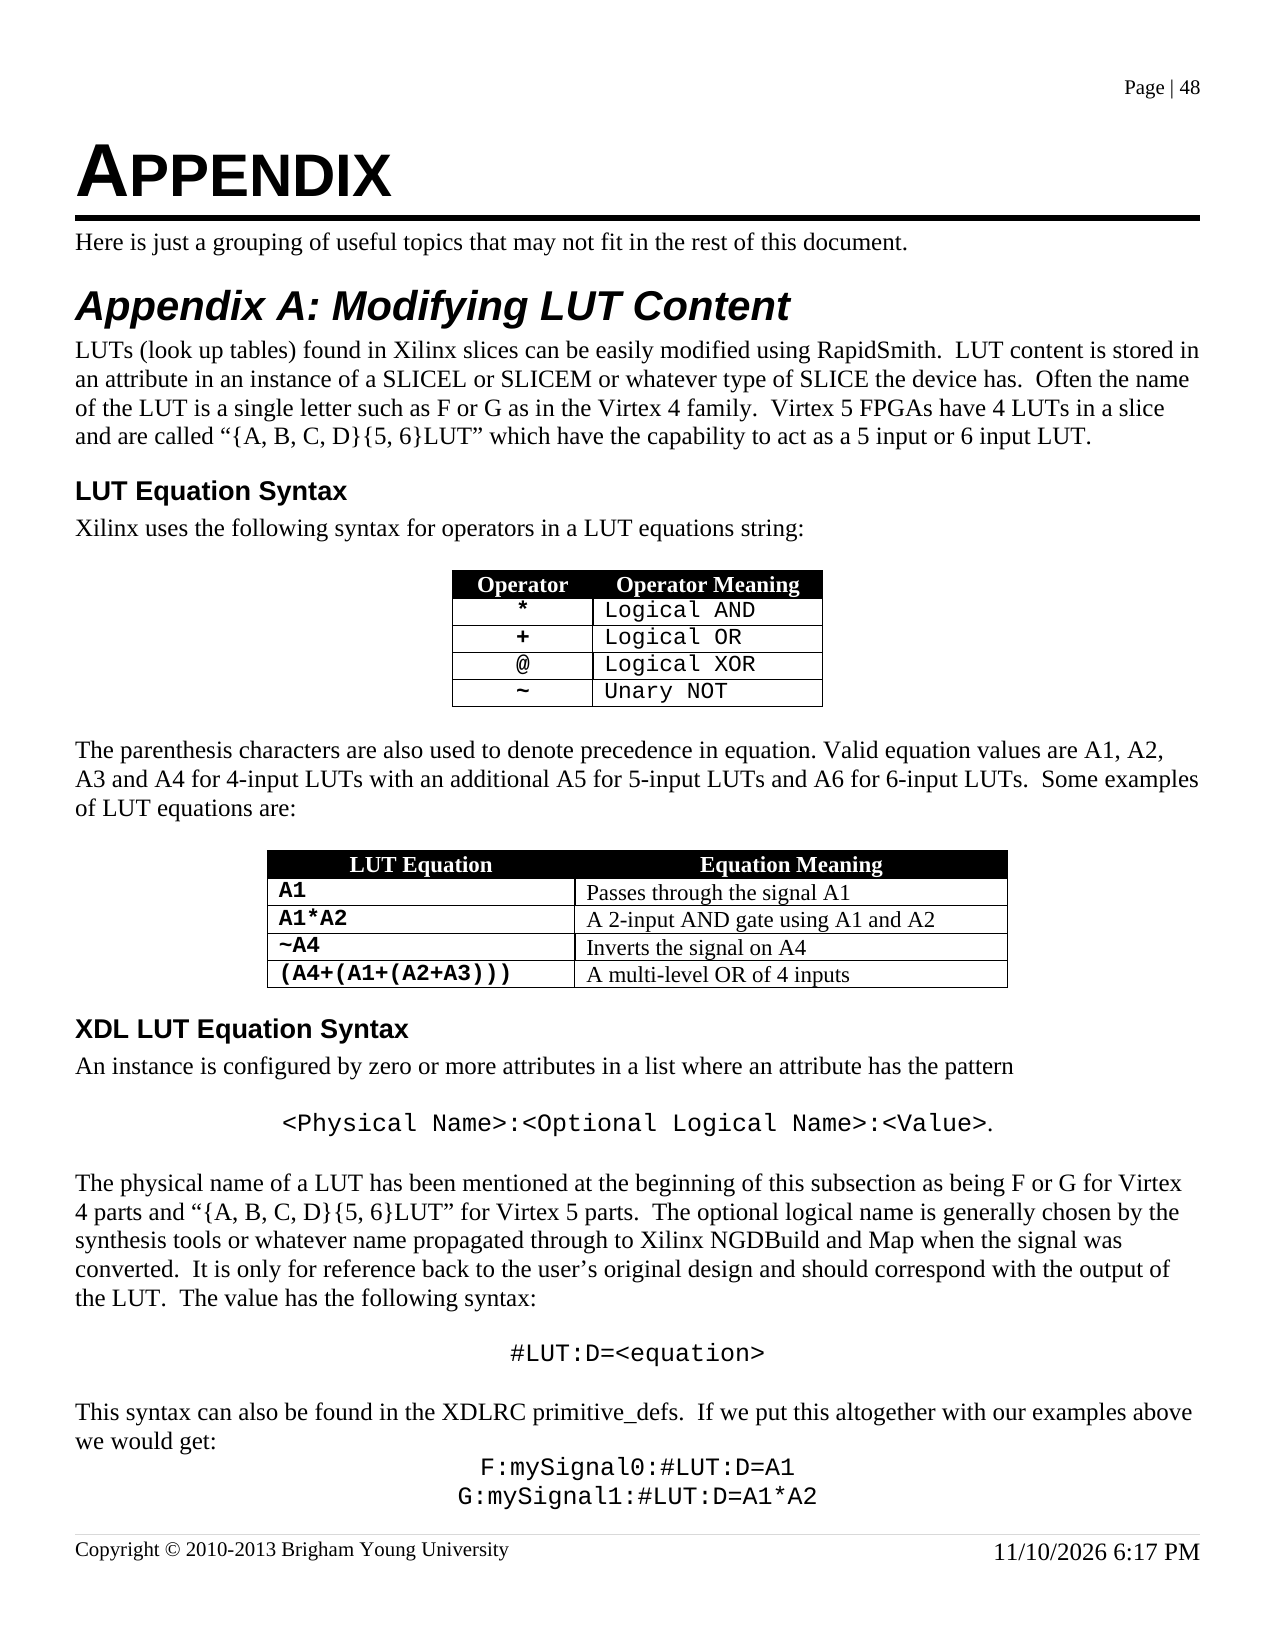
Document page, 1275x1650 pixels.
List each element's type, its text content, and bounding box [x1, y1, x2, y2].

table_header Operator [453, 571, 592, 598]
subtitle Appendix A: Modifying LUT Content [75, 281, 1200, 329]
table_cell @ [453, 653, 592, 678]
text LUTs (look up tables) found in Xilinx slices can be easily modified using RapidSmith. LUT content is stored in an attribute in an instance of a SLICEL or SLICEM or whatever type of SLICE the device has. Often the name of the LUT is a single letter such as F or G as in the Virtex 4 family. Virtex 5 FPGAs have 4 LUTs in a slice and are called “{A, B, C, D}{5, 6}LUT” which have the capability to act as a 5 input or 6 input LUT. [75, 335, 1200, 450]
table_cell ~ [453, 680, 592, 706]
table_cell A1*A2 [268, 906, 574, 932]
text <Physical Name>:<Optional Logical Name>:<Value>. [75, 1108, 1200, 1139]
table_cell * [453, 599, 592, 624]
table_cell A multi-level OR of 4 inputs [575, 961, 1007, 987]
table_cell Unary NOT [593, 680, 822, 706]
table_cell Logical OR [593, 626, 822, 652]
table_cell Logical AND [594, 599, 822, 624]
table_cell + [453, 626, 592, 652]
subtitle LUT Equation Syntax [75, 475, 1200, 506]
subtitle Appendix [75, 126, 1200, 215]
table_cell Passes through the signal A1 [576, 879, 1007, 905]
table_header Equation Meaning [575, 851, 1007, 878]
table_cell A 2-input AND gate using A1 and A2 [575, 906, 1007, 932]
text The parenthesis characters are also used to denote precedence in equation. Valid equation values are A1, A2, A3 and A4 for 4-input LUTs with an additional A5 for 5-input LUTs and A6 for 6-input LUTs. Some examples of LUT equations are: [75, 735, 1200, 822]
table_header LUT Equation [268, 851, 574, 878]
text #LUT:D=<equation> [75, 1340, 1200, 1369]
table_cell (A4+(A1+(A2+A3))) [268, 961, 574, 987]
table_cell ~A4 [268, 934, 574, 960]
text This syntax can also be found in the XDLRC primitive_defs. If we put this altogether with our examples above we would get: [75, 1397, 1200, 1455]
text F:mySignal0:#LUT:D=A1 [75, 1455, 1200, 1483]
table_cell A1 [268, 879, 574, 905]
text Xilinx uses the following syntax for operators in a LUT equations string: [75, 513, 1200, 541]
table_cell Logical XOR [594, 653, 822, 678]
text An instance is configured by zero or more attributes in a list where an attribute has the pattern [75, 1051, 1200, 1079]
text The physical name of a LUT has been mentioned at the beginning of this subsection as being F or G for Virtex 4 parts and “{A, B, C, D}{5, 6}LUT” for Virtex 5 parts. The optional logical name is generally chosen by the synthesis tools or whatever name propagated through to Xilinx NGDBuild and Map when the signal was converted. It is only for reference back to the user’s original design and should correspond with the output of the LUT. The value has the following syntax: [75, 1168, 1200, 1312]
table_cell Inverts the signal on A4 [576, 934, 1007, 960]
table_header Operator Meaning [593, 571, 822, 598]
subtitle XDL LUT Equation Syntax [75, 1013, 1200, 1044]
text Here is just a grouping of useful topics that may not fit in the rest of this document. [75, 227, 1200, 256]
text G:mySignal1:#LUT:D=A1*A2 [75, 1483, 1200, 1512]
